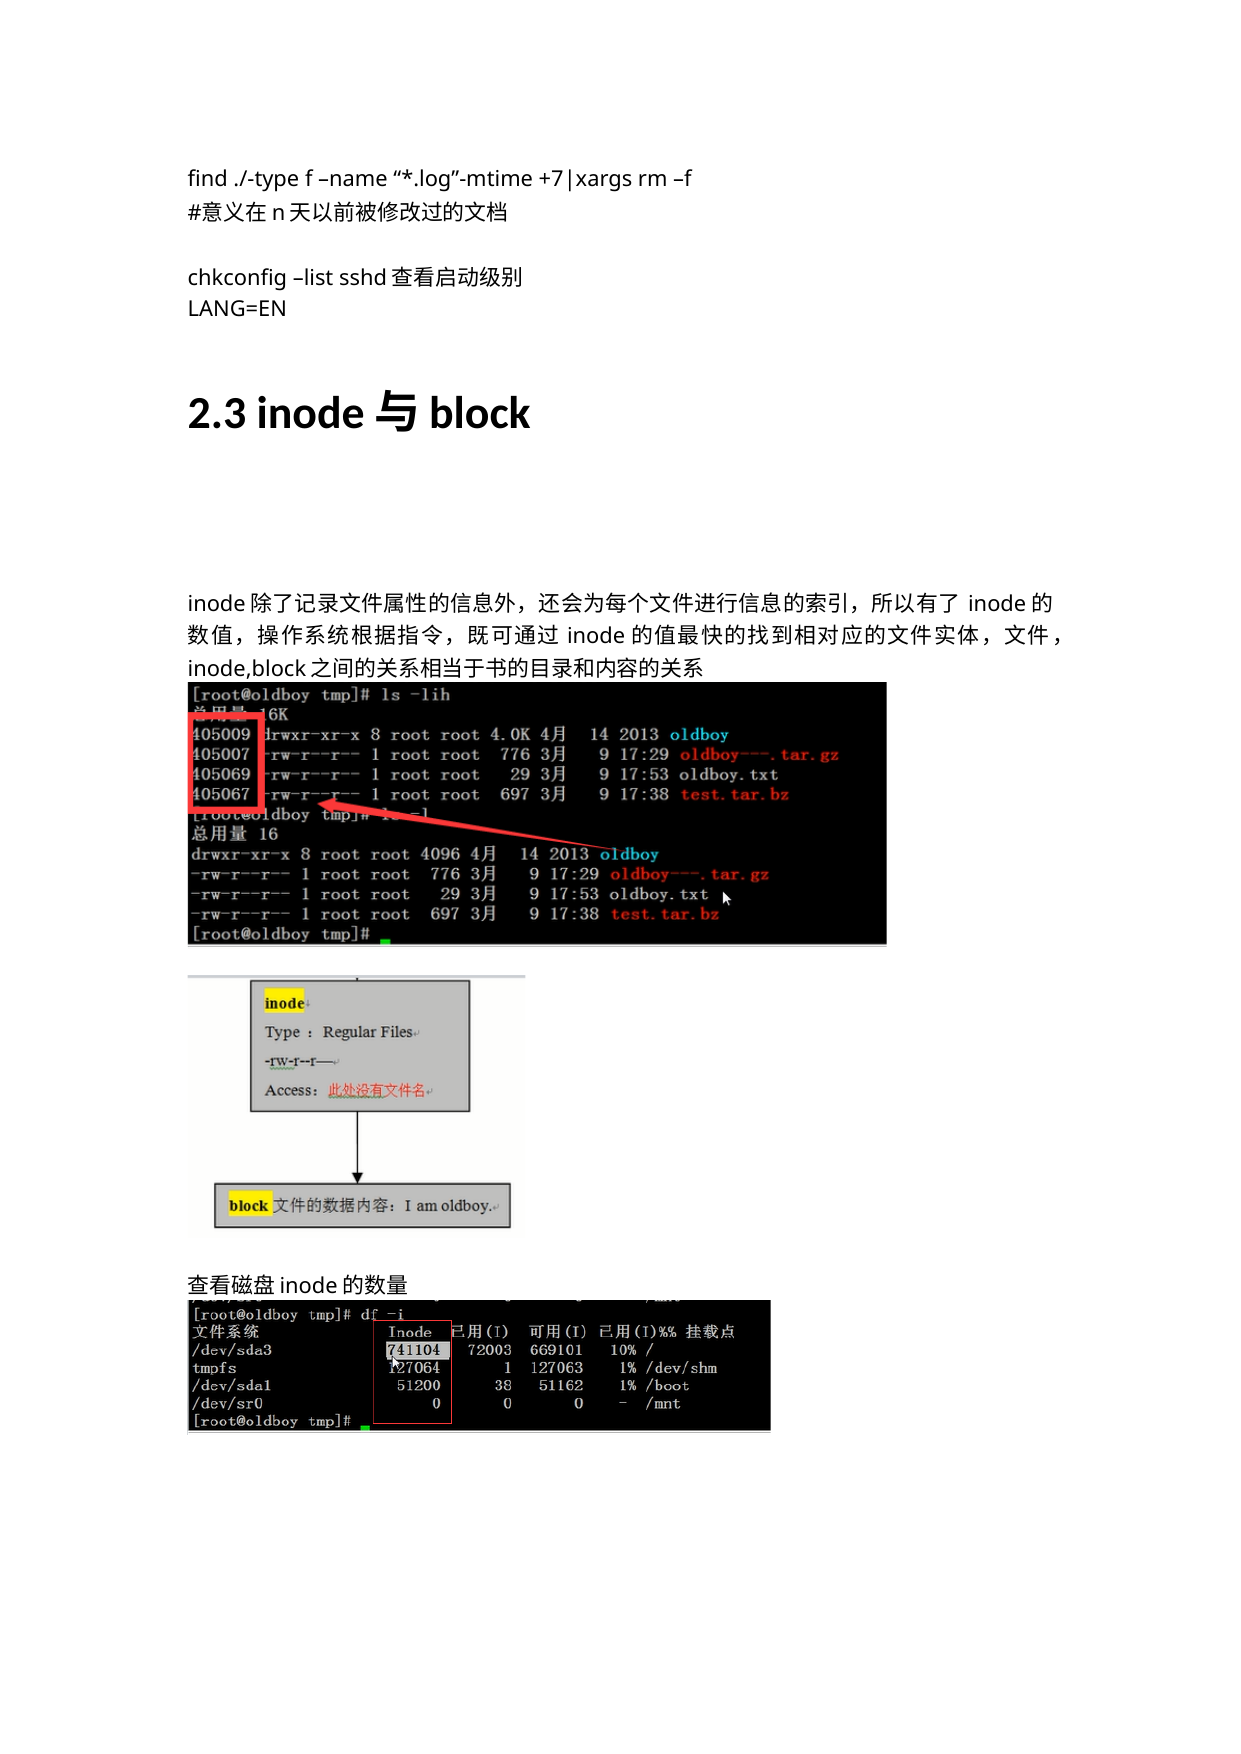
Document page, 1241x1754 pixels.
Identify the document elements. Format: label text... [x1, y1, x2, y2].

text #意义在n天以前被修改过的文档 [187, 194, 1053, 227]
picture [187, 1300, 771, 1435]
subtitle 2.3 inode与block [187, 360, 1053, 457]
text chkconfig –list sshd查看启动级别 [187, 259, 1053, 292]
picture [187, 682, 887, 949]
text find ./-type f –name “*.log”-mtime +7|xargs rm –f [187, 162, 1053, 194]
text inode除了记录文件属性的信息外，还会为每个文件进行信息的索引，所以有了inode的数值，操作系统根据指令，既可通过inode的值最快的找到相对应的文件实体，文件，inode,block之间的关系相当于书的目录和内容的关系 [187, 585, 1053, 683]
text 查看磁盘inode的数量 [187, 1268, 1053, 1300]
text LANG=EN [187, 292, 1053, 324]
picture [187, 975, 526, 1238]
